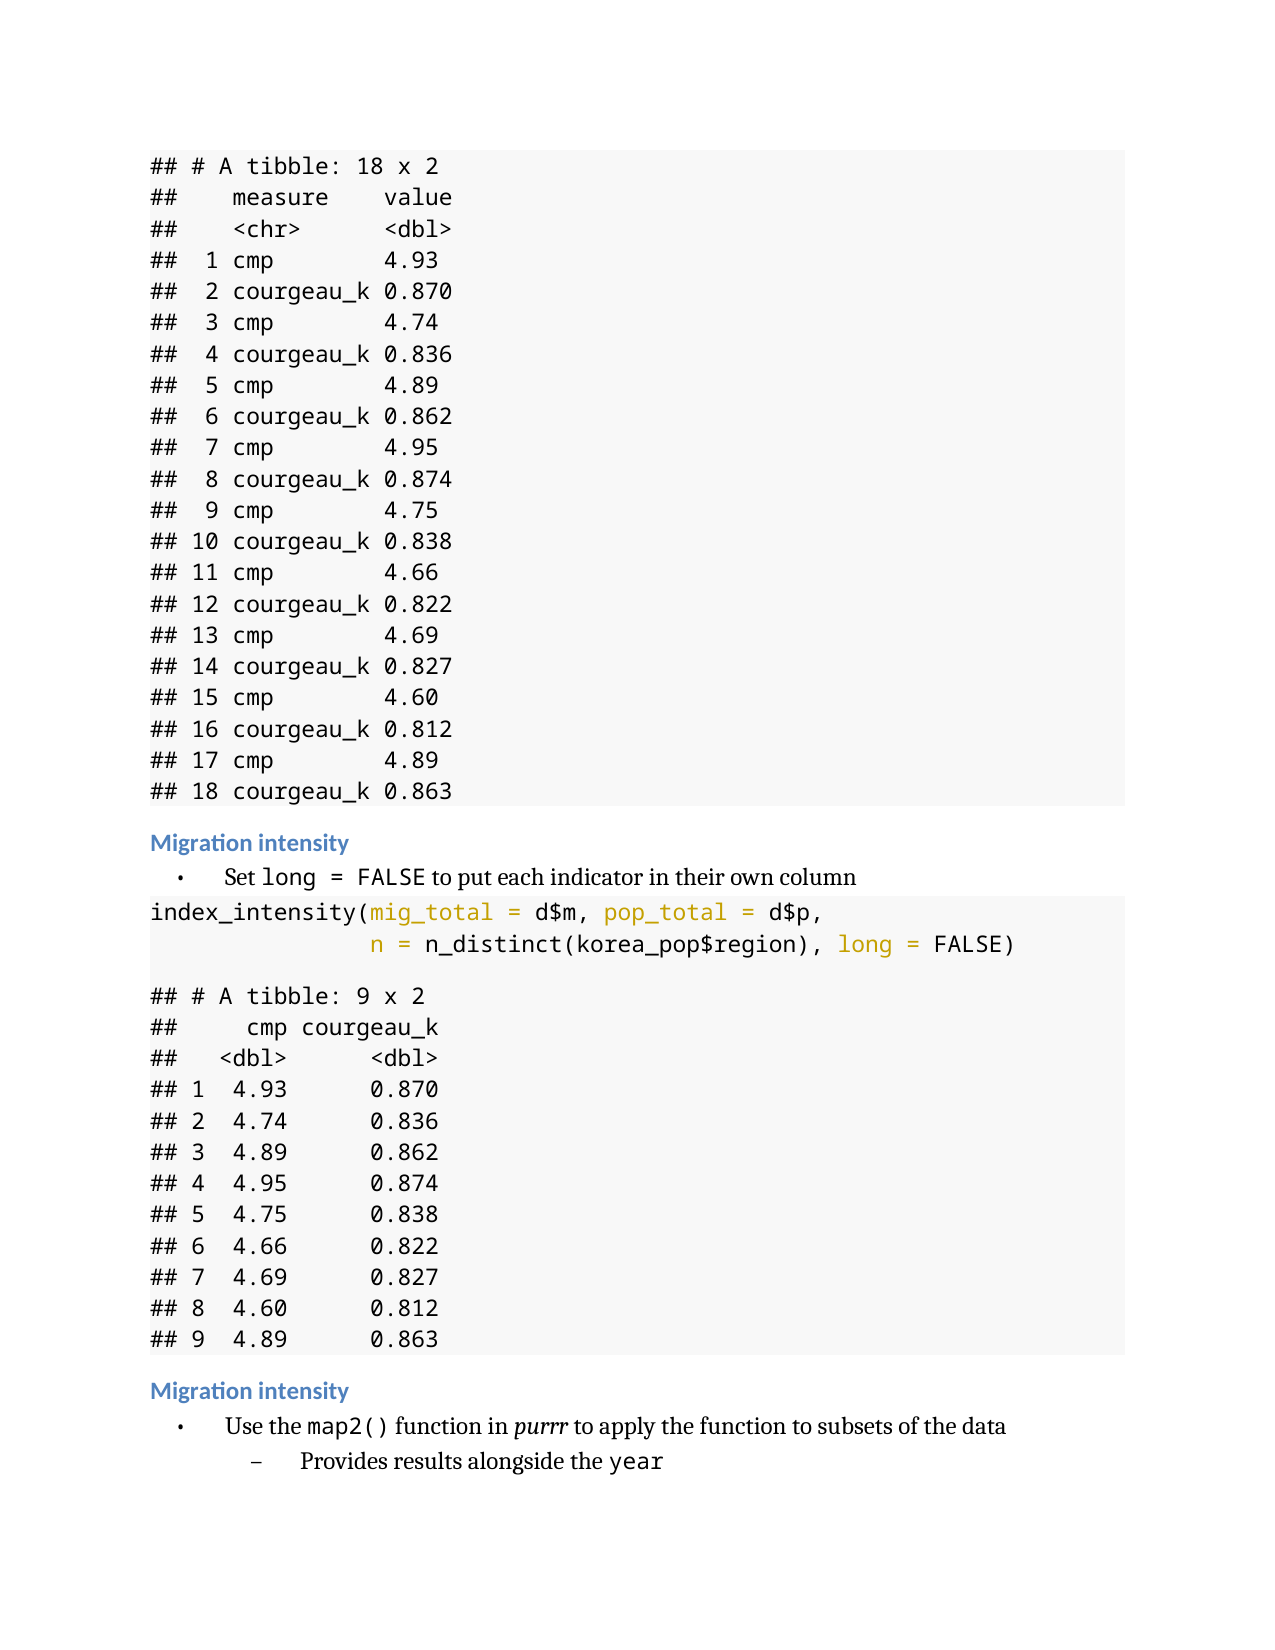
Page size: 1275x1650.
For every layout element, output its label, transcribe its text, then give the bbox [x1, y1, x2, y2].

subtitle Migration intensity [150, 1376, 1125, 1406]
list Use the map2() function in purrr to apply the function to subsets of the data [175, 1410, 1125, 1441]
subtitle Migration intensity [150, 827, 1125, 858]
text ## # A tibble: 9 x 2 ## cmp courgeau_k ## <dbl> <dbl> ## 1 4.93 0.870 ## 2 4.74 0.836 ## 3 4.89 0.862 ## 4 4.95 0.874 ## 5 4.75 0.838 ## 6 4.66 0.822 ## 7 4.69 0.827 ## 8 4.60 0.812 ## 9 4.89 0.863 [150, 980, 1125, 1355]
list Provides results alongside the year [250, 1445, 1125, 1476]
list Set long = FALSE to put each indicator in their own column [175, 861, 1125, 893]
text ## # A tibble: 18 x 2 ## measure value ## <chr> <dbl> ## 1 cmp 4.93 ## 2 courgeau_k 0.870 ## 3 cmp 4.74 ## 4 courgeau_k 0.836 ## 5 cmp 4.89 ## 6 courgeau_k 0.862 ## 7 cmp 4.95 ## 8 courgeau_k 0.874 ## 9 cmp 4.75 ## 10 courgeau_k 0.838 ## 11 cmp 4.66 ## 12 courgeau_k 0.822 ## 13 cmp 4.69 ## 14 courgeau_k 0.827 ## 15 cmp 4.60 ## 16 courgeau_k 0.812 ## 17 cmp 4.89 ## 18 courgeau_k 0.863 [150, 150, 1125, 806]
text index_intensity(mig_total = d$m, pop_total = d$p, n = n_distinct(korea_pop$region), long = FALSE) [824, 896, 1125, 959]
